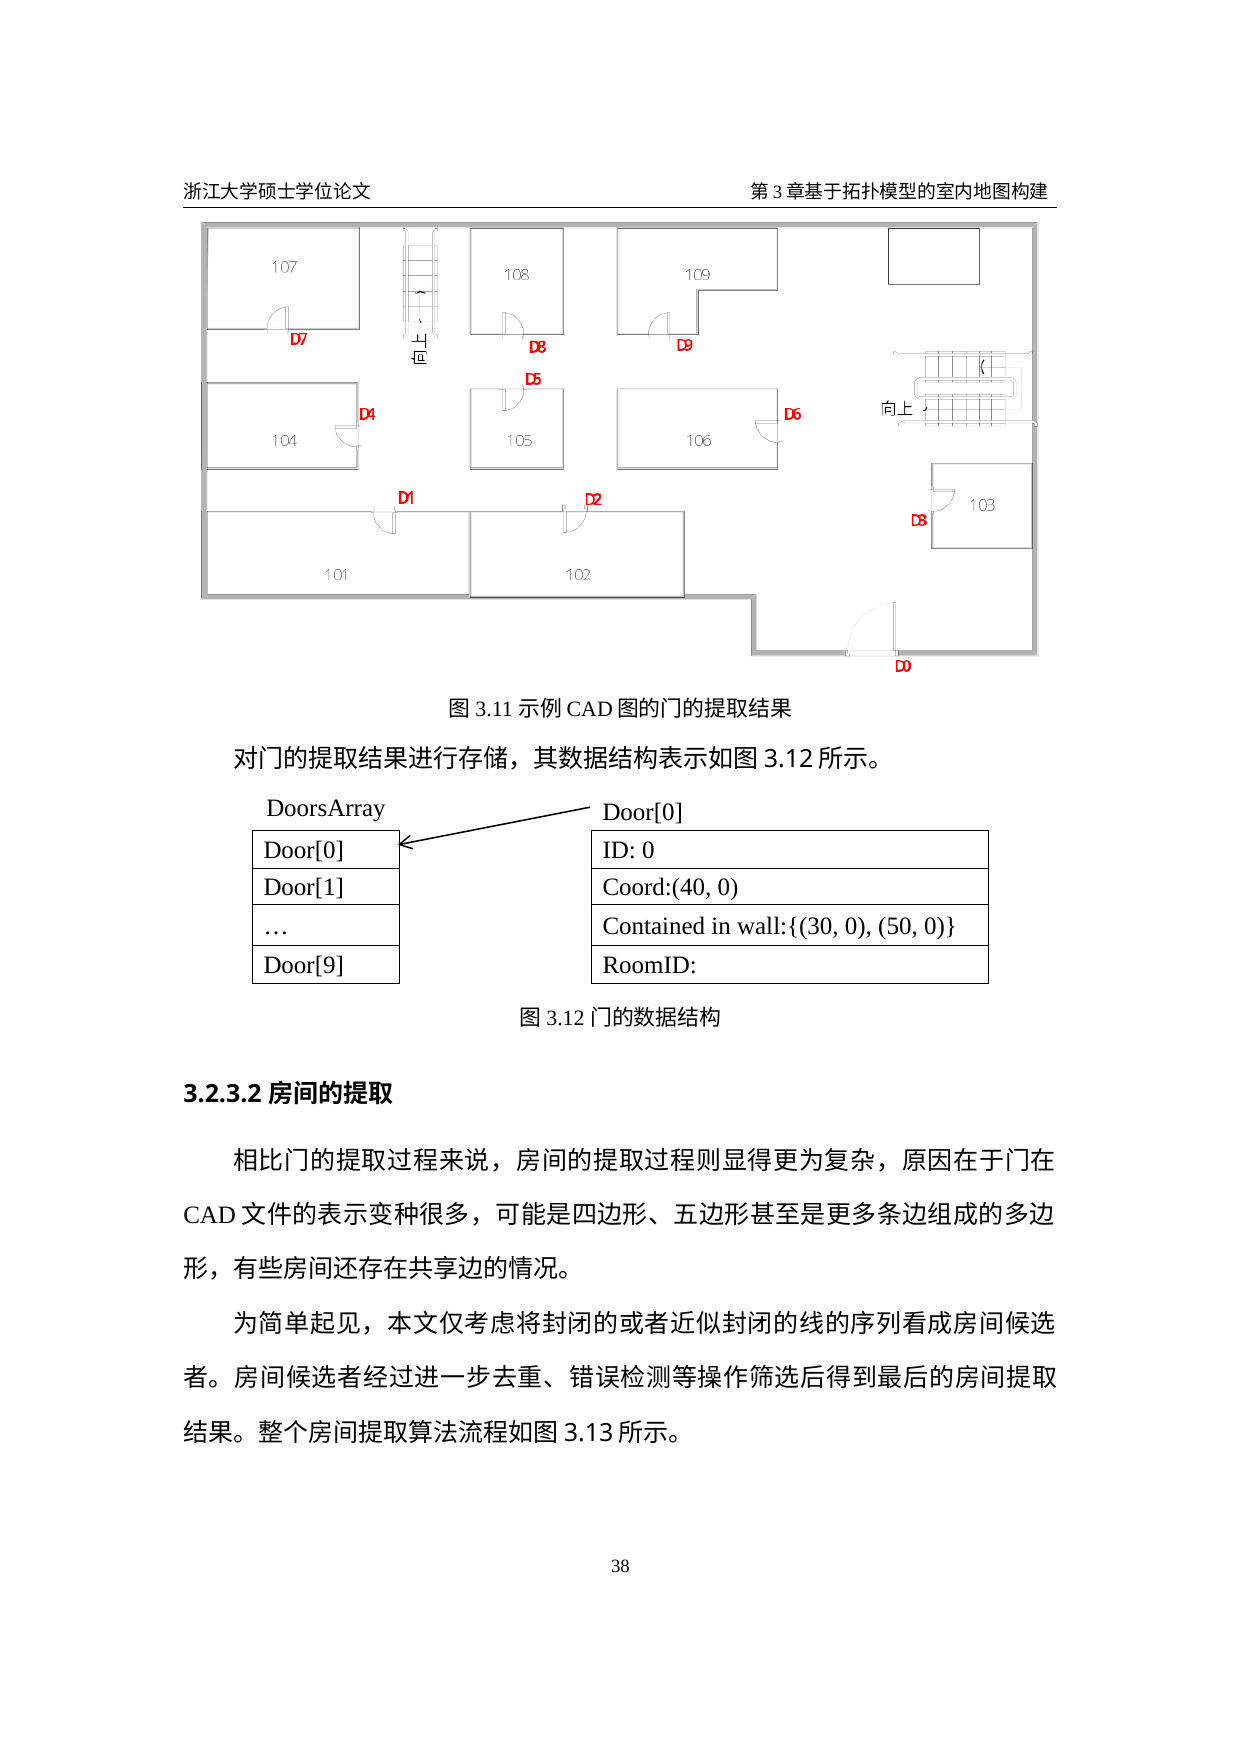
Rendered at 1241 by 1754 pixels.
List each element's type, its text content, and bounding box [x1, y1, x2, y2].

text 相比门的提取过程来说，房间的提取过程则显得更为复杂，原因在于门在CAD文件的表示变种很多，可能是四边形、五边形甚至是更多条边组成的多边形，有些房间还存在共享边的情况。 [183, 1140, 1057, 1285]
subtitle 房间的提取 [183, 1073, 1057, 1109]
